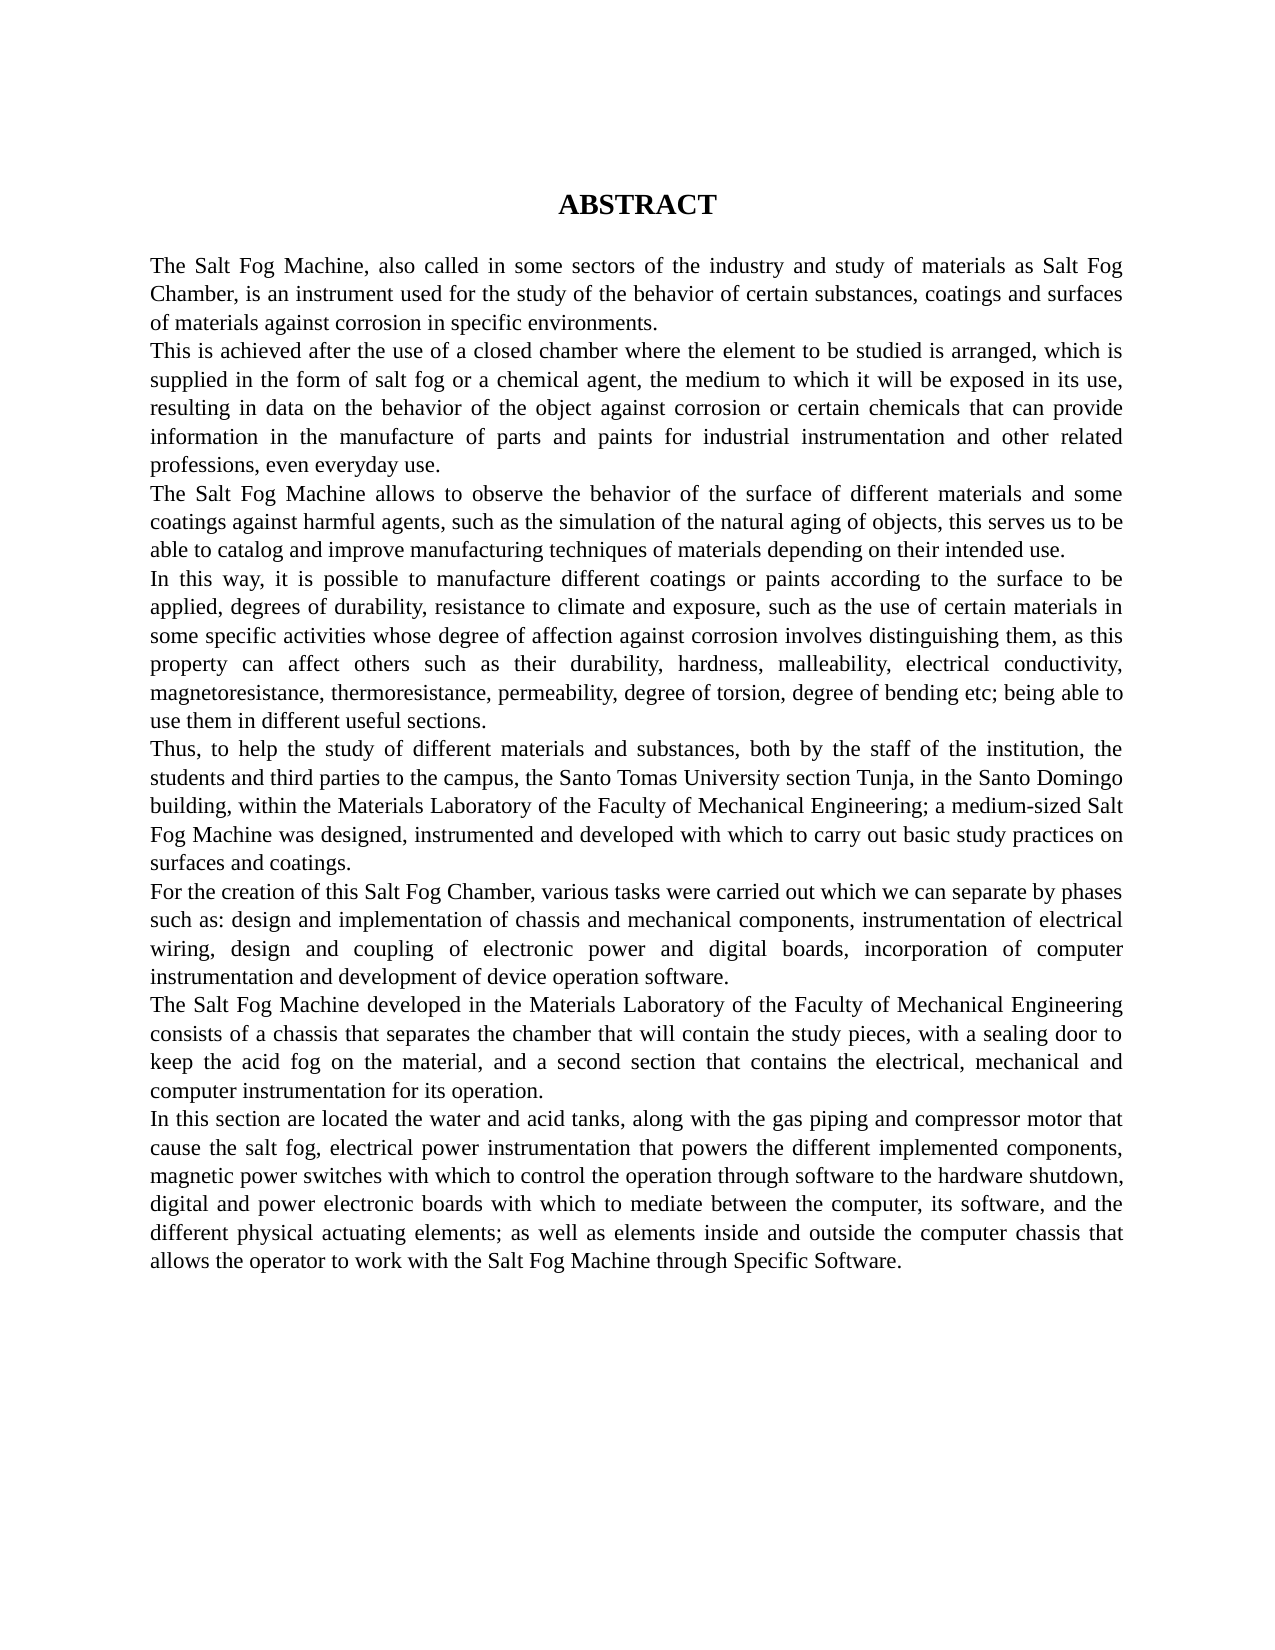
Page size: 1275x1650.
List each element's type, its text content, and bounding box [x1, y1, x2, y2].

text The Salt Fog Machine developed in the Materials Laboratory of the Faculty of Mechanical Engineering consists of a chassis that separates the chamber that will contain the study pieces, with a sealing door to keep the acid fog on the material, and a second section that contains the electrical, mechanical and computer instrumentation for its operation. [150, 991, 1125, 1103]
text The Salt Fog Machine, also called in some sectors of the industry and study of materials as Salt Fog Chamber, is an instrument used for the study of the behavior of certain substances, coatings and surfaces of materials against corrosion in specific environments. [150, 252, 1125, 335]
text Thus, to help the study of different materials and substances, both by the staff of the institution, the students and third parties to the campus, the Santo Tomas University section Tunja, in the Santo Domingo building, within the Materials Laboratory of the Faculty of Mechanical Engineering; a medium-sized Salt Fog Machine was designed, instrumented and developed with which to carry out basic study practices on surfaces and coatings. [150, 736, 1125, 876]
text For the creation of this Salt Fog Chamber, various tasks were carried out which we can separate by phases such as: design and implementation of chassis and mechanical components, instrumentation of electrical wiring, design and coupling of electronic power and digital boards, incorporation of computer instrumentation and development of device operation software. [150, 878, 1125, 989]
text In this section are located the water and acid tanks, along with the gas piping and compressor motor that cause the salt fog, electrical power instrumentation that powers the different implemented components, magnetic power switches with which to control the operation through software to the hardware shutdown, digital and power electronic boards with which to mediate between the computer, its software, and the different physical actuating elements; as well as elements inside and outside the computer chassis that allows the operator to work with the Salt Fog Machine through Specific Software. [150, 1105, 1125, 1274]
text This is achieved after the use of a closed chamber where the element to be studied is arranged, which is supplied in the form of salt fog or a chemical agent, the medium to which it will be exposed in its use, resulting in data on the behavior of the object against corrosion or certain chemicals that can provide information in the manufacture of parts and paints for industrial instrumentation and other related professions, even everyday use. [150, 337, 1125, 477]
subtitle ABSTRACT [150, 187, 1125, 221]
text In this way, it is possible to manufacture different coatings or paints according to the surface to be applied, degrees of durability, resistance to climate and exposure, such as the use of certain materials in some specific activities whose degree of affection against corrosion involves distinguishing them, as this property can affect others such as their durability, hardness, malleability, electrical conductivity, magnetoresistance, thermoresistance, permeability, degree of torsion, degree of bending etc; being able to use them in different useful sections. [150, 565, 1125, 733]
text The Salt Fog Machine allows to observe the behavior of the surface of different materials and some coatings against harmful agents, such as the simulation of the natural aging of objects, this serves us to be able to catalog and improve manufacturing techniques of materials depending on their intended use. [150, 479, 1125, 563]
